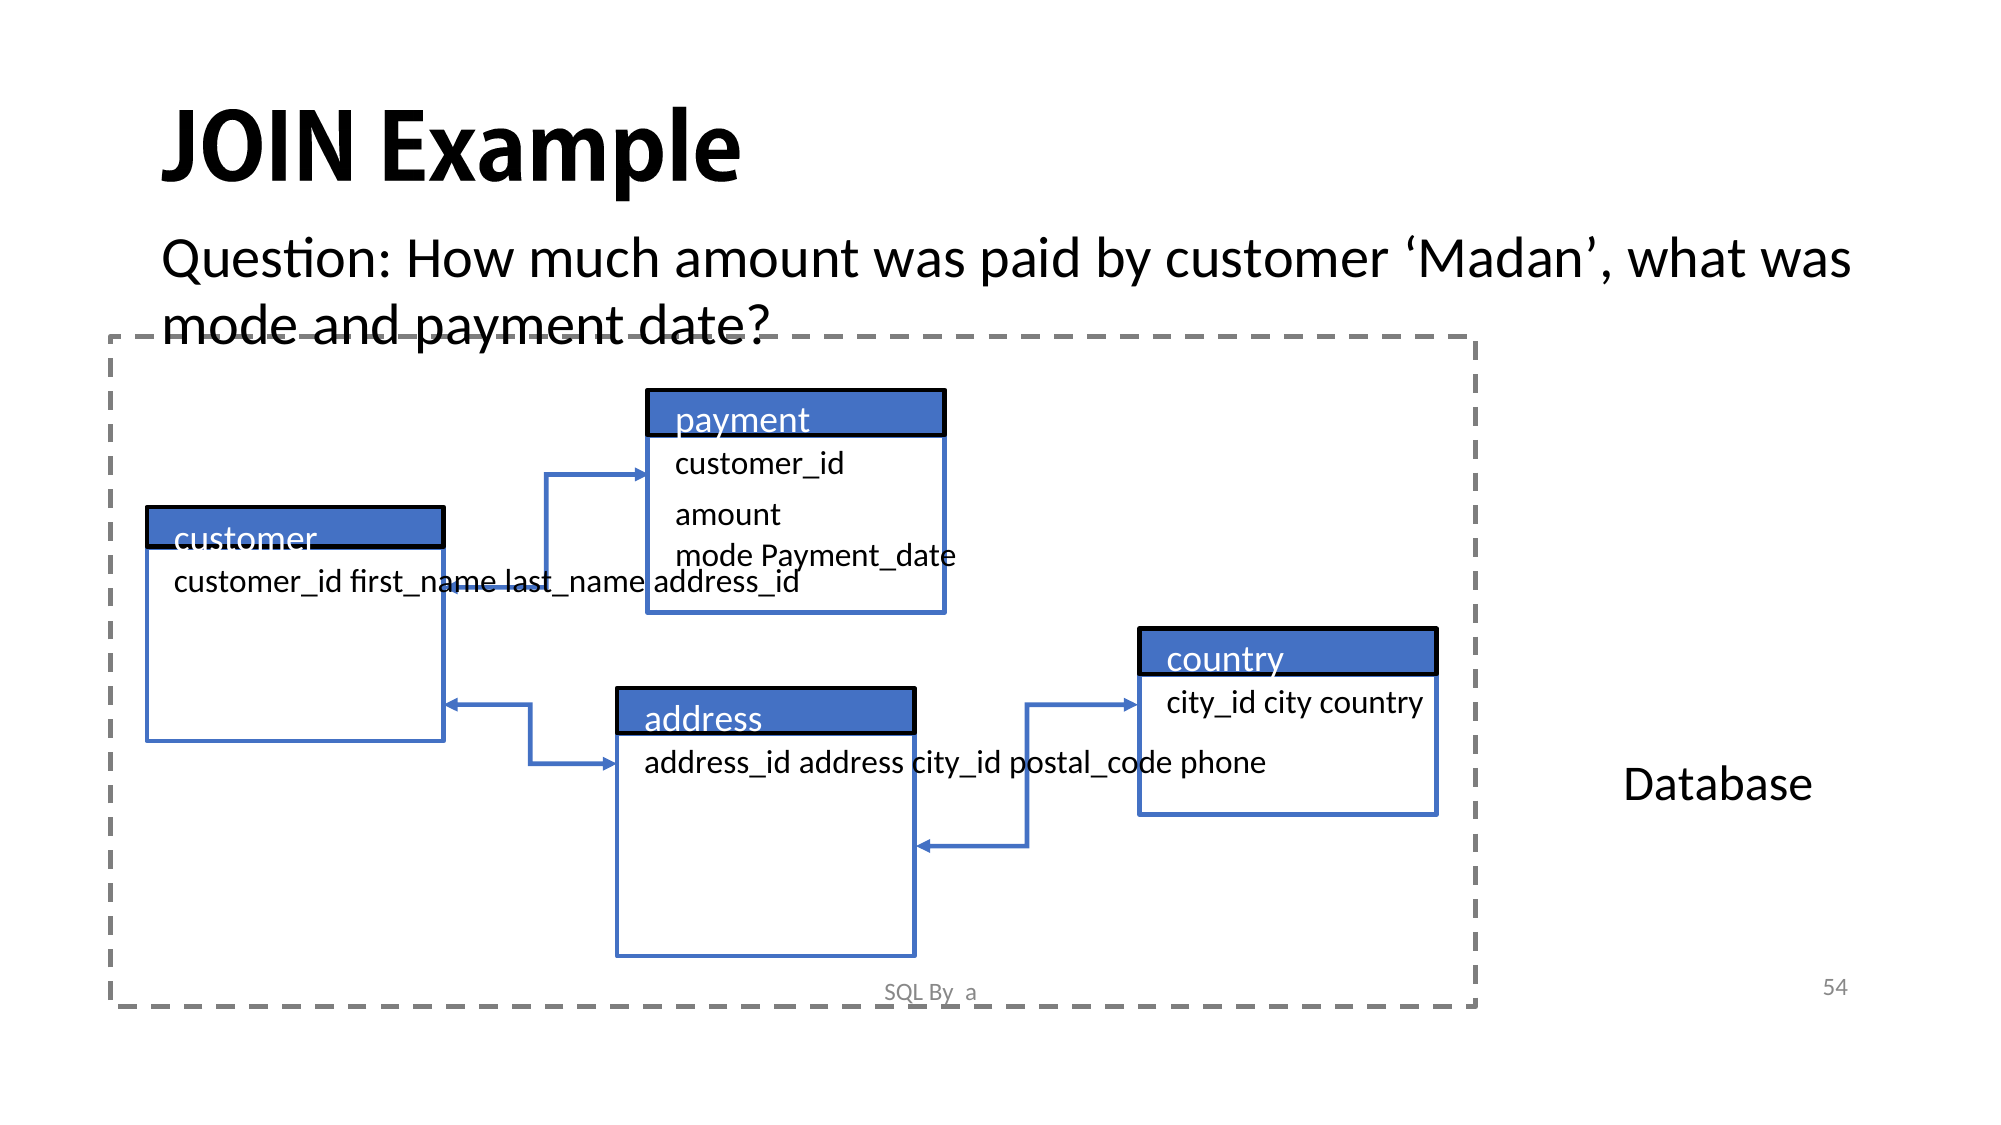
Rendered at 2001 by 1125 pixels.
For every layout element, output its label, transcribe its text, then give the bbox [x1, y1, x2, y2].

text 54 [4, 971, 1848, 1002]
picture [161, 91, 791, 207]
text mode and payment date? [162, 291, 1996, 358]
text Question: How much amount was paid by customer ‘Madan’, what was [162, 224, 1996, 291]
